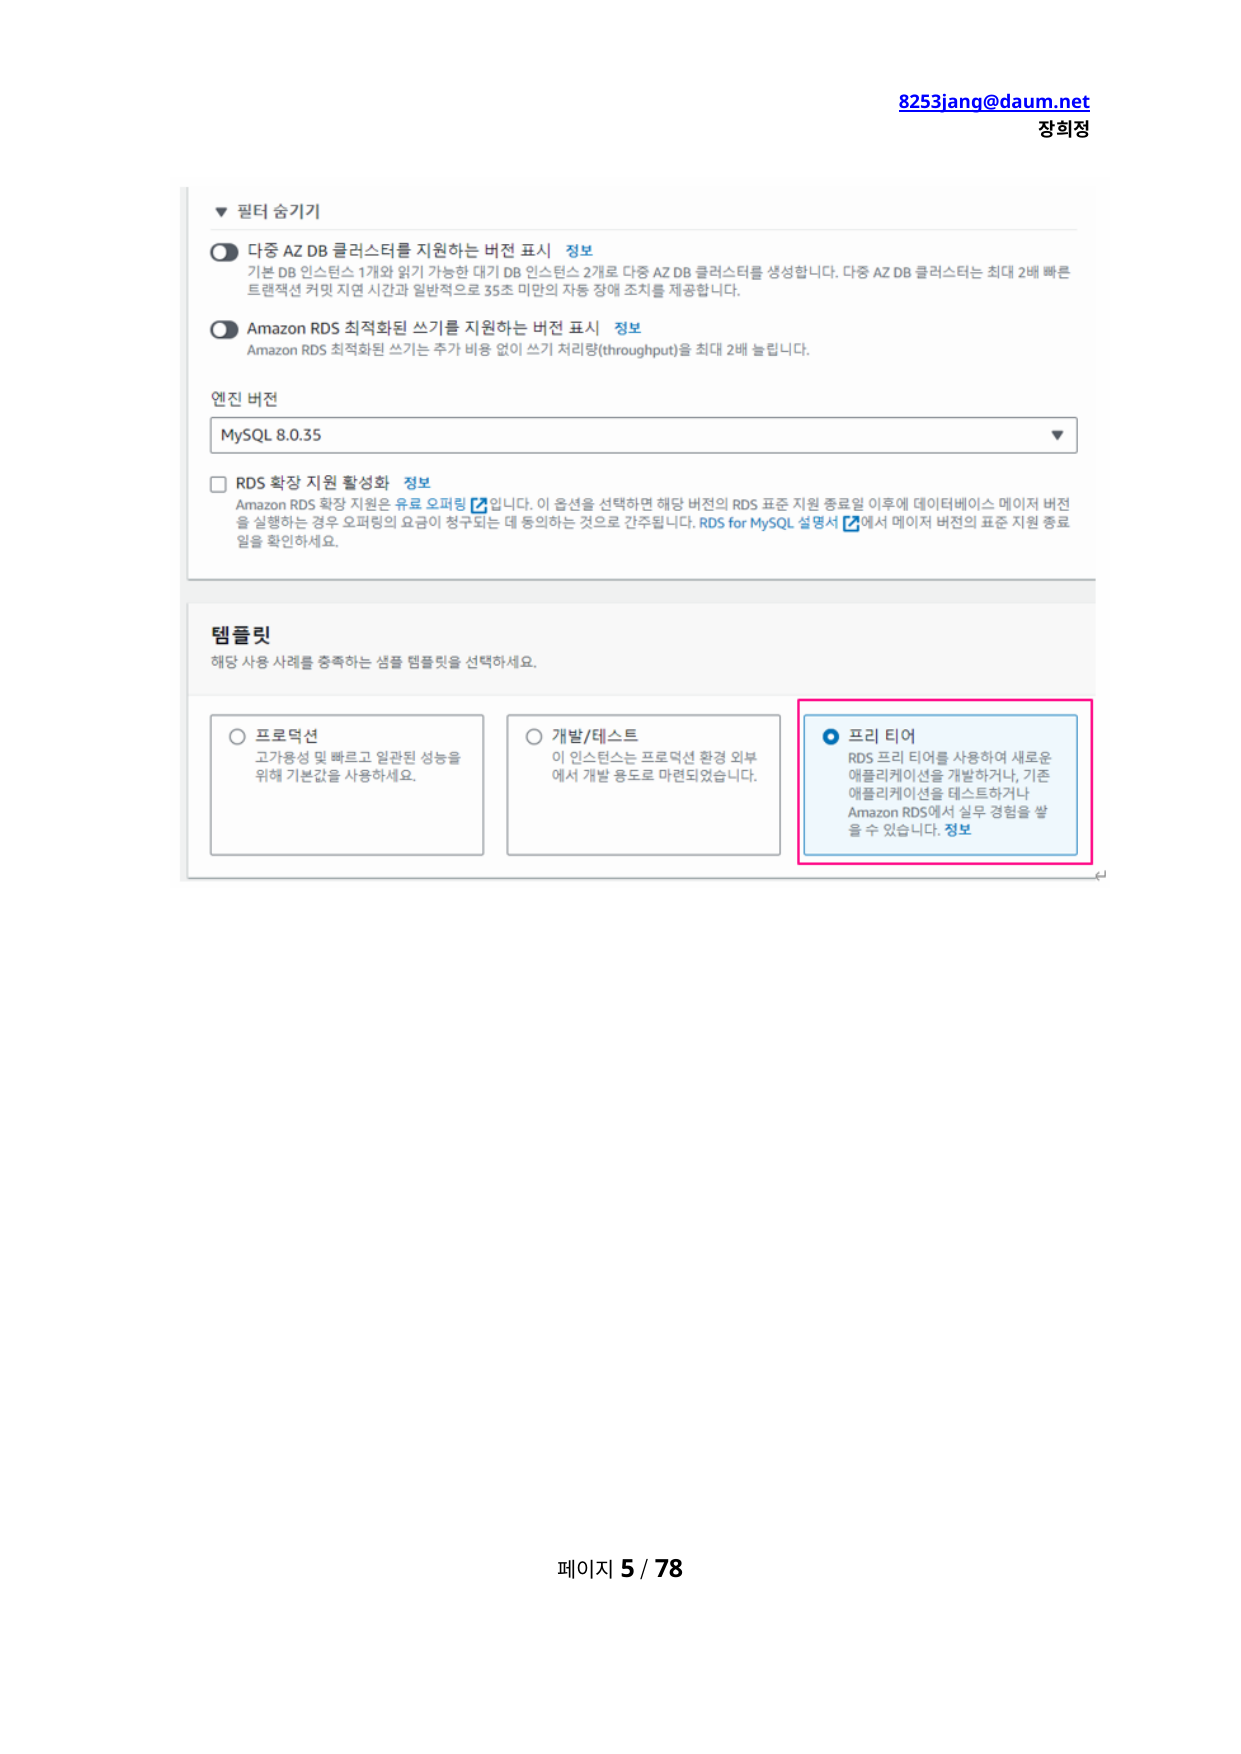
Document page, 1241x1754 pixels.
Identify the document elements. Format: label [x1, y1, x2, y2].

picture [170, 177, 1111, 888]
